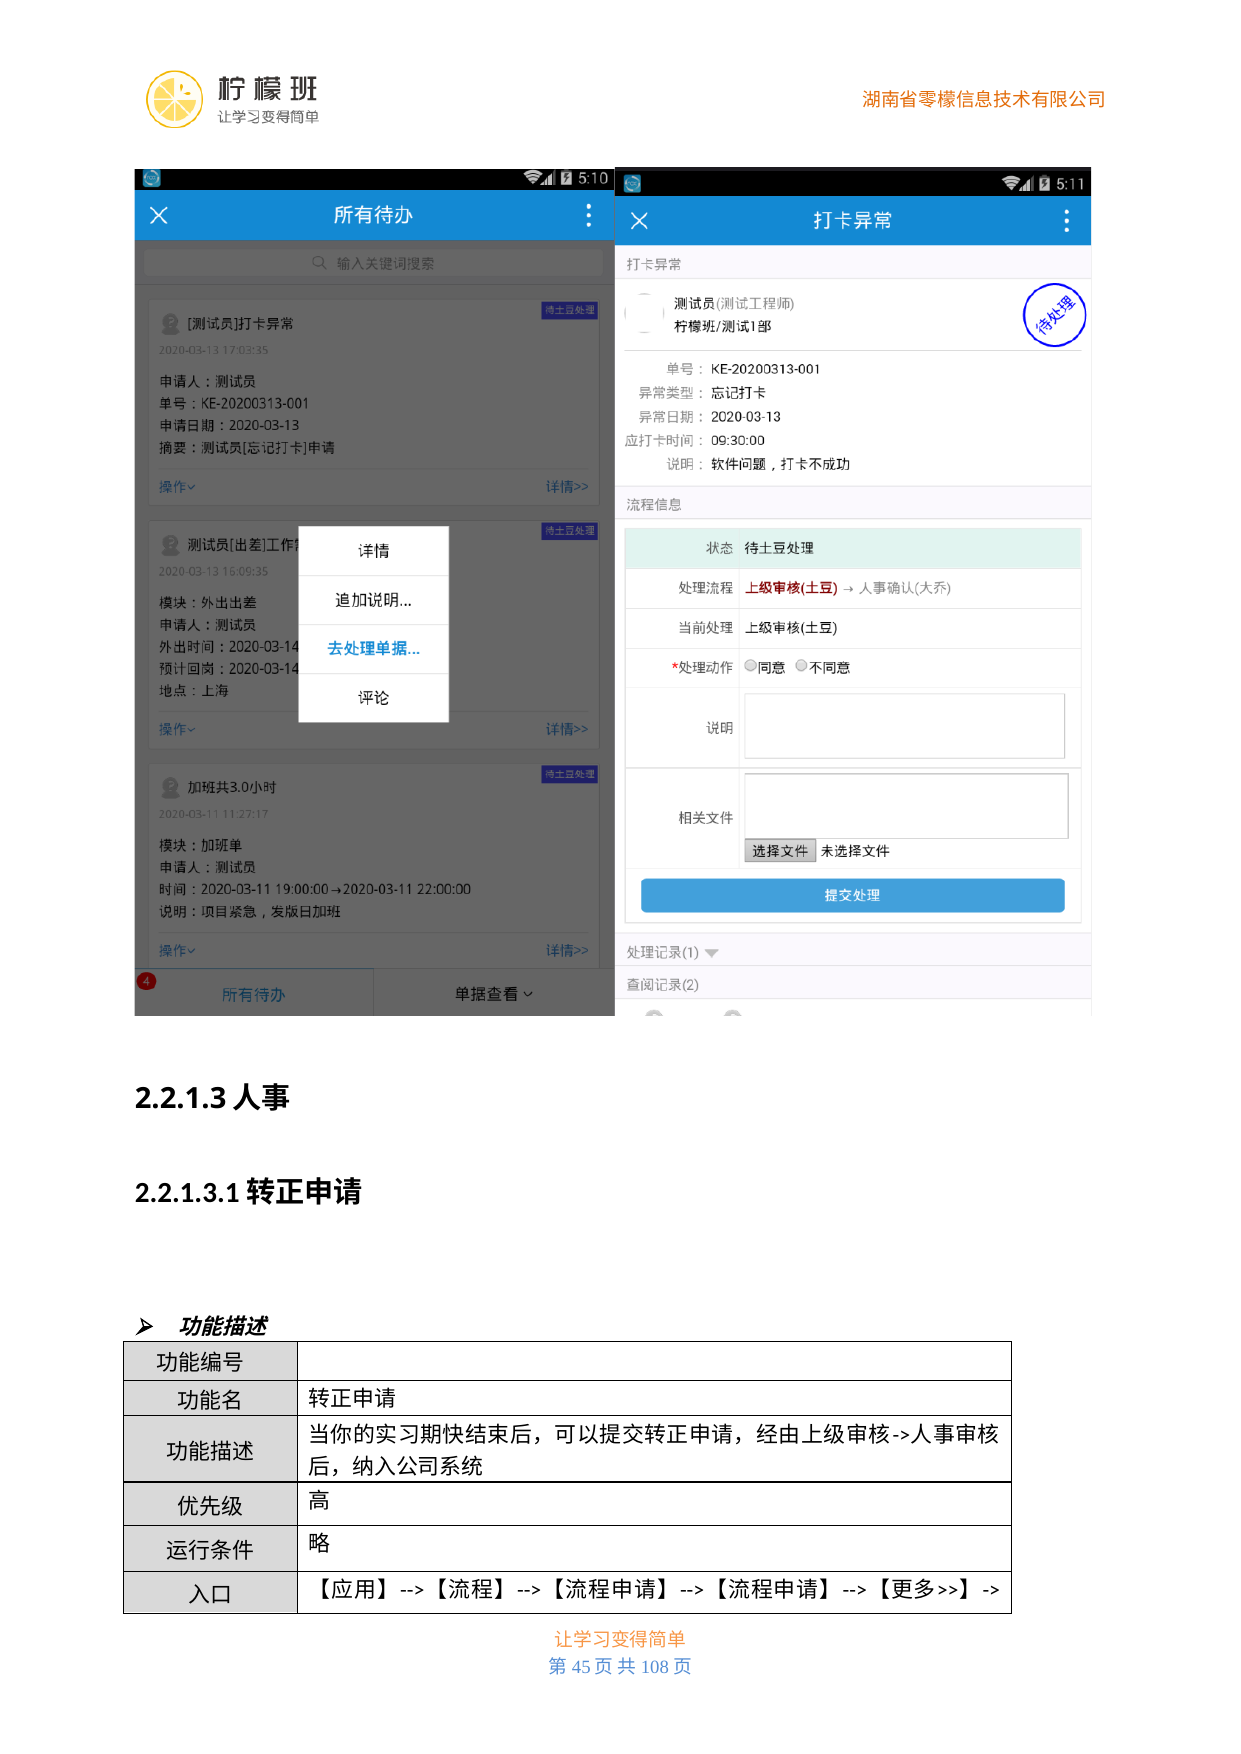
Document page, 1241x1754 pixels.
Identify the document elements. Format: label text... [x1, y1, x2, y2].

table_cell 入口 [124, 1572, 297, 1612]
list 功能描述 [134, 1308, 1106, 1341]
table_cell 当你的实习期快结束后，可以提交转正申请，经由上级审核->人事审核后，纳入公司系统 [298, 1416, 1011, 1481]
subtitle 2.2.1.3人事 [134, 1063, 1106, 1128]
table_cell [298, 1572, 1011, 1612]
table_cell 功能名 [124, 1381, 297, 1415]
table_cell 略 [298, 1526, 1011, 1571]
subtitle 2.2.1.3.1 转正申请 [134, 1157, 1106, 1222]
table_cell 转正申请 [298, 1381, 1011, 1415]
table_cell 功能描述 [124, 1416, 297, 1481]
table_cell 优先级 [124, 1483, 297, 1525]
picture [134, 65, 340, 133]
table_header 功能编号 [124, 1342, 297, 1380]
picture [134, 167, 1092, 1016]
table_cell 高 [298, 1483, 1011, 1525]
table_header [298, 1342, 1011, 1380]
table_cell 运行条件 [124, 1526, 297, 1571]
